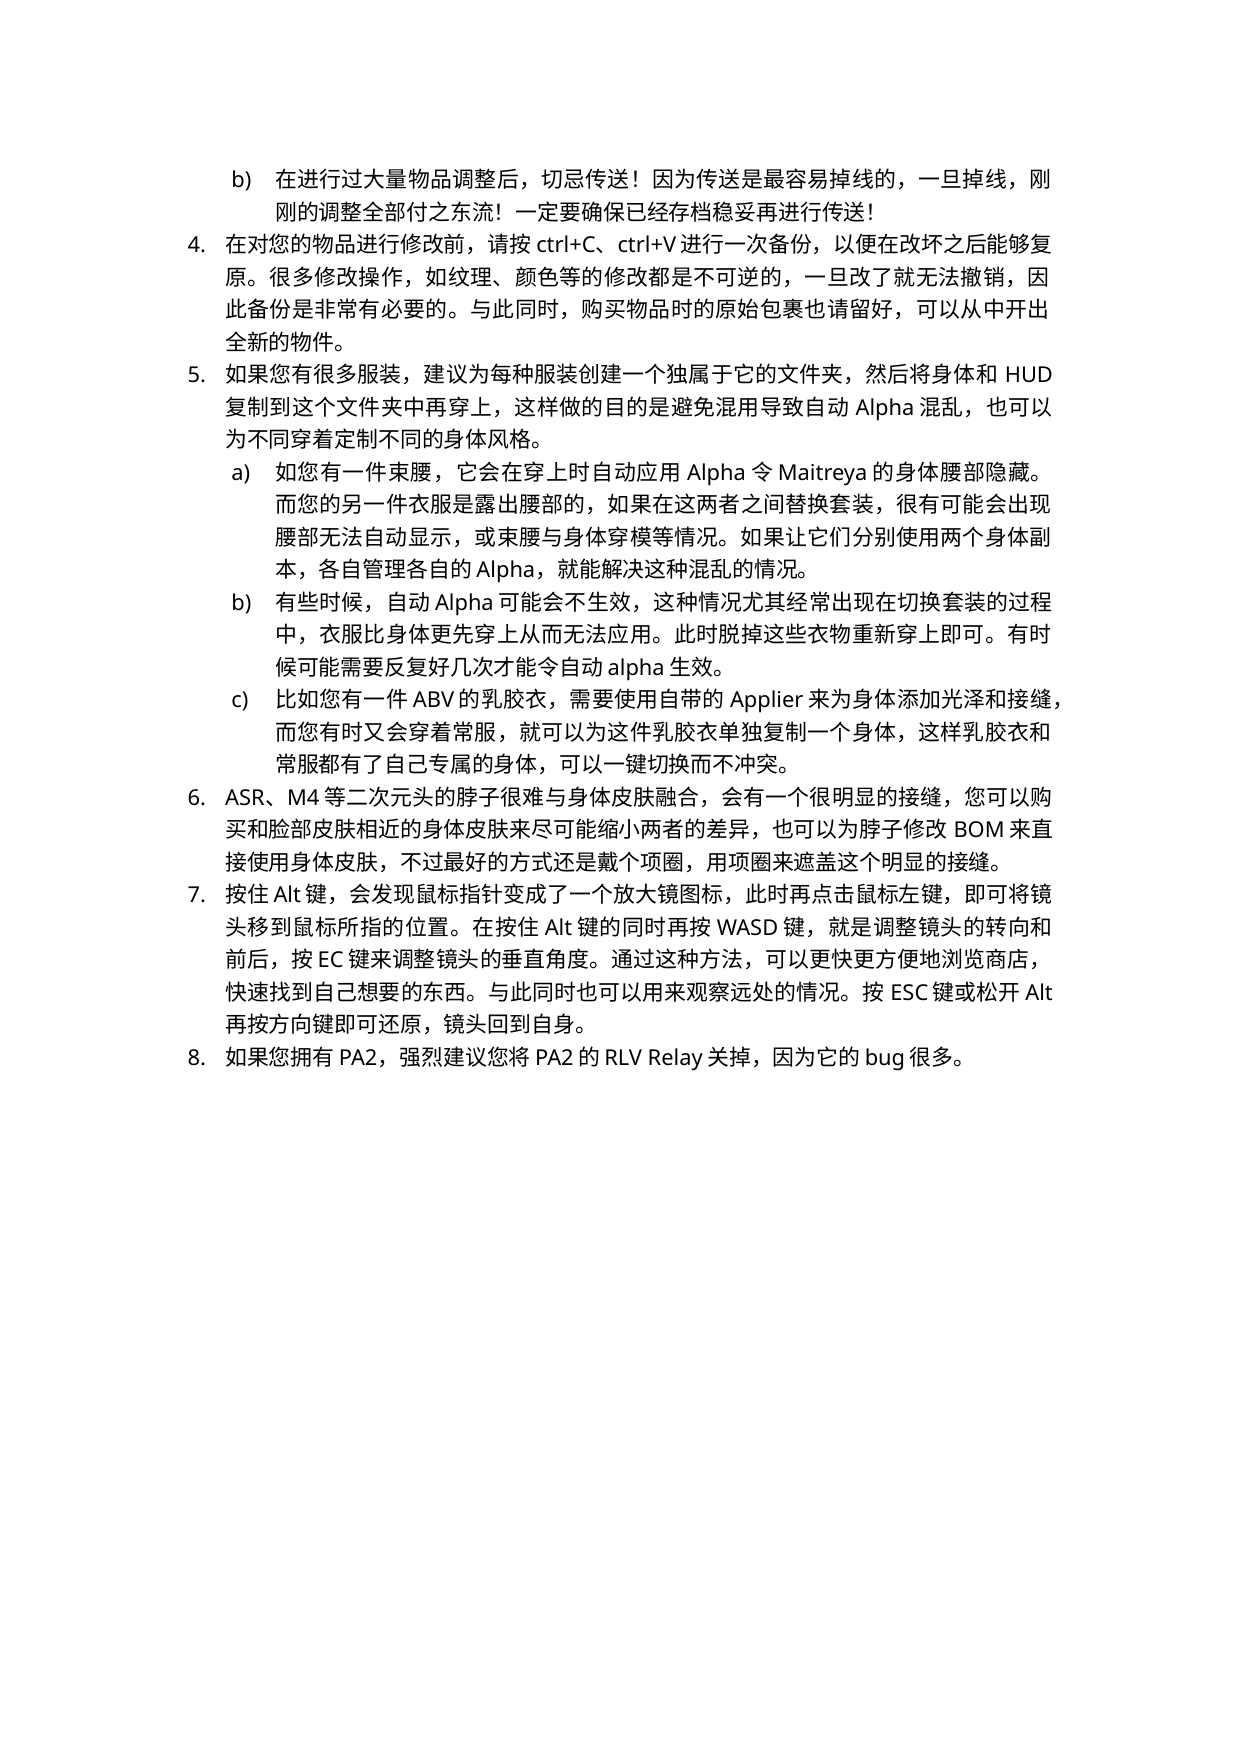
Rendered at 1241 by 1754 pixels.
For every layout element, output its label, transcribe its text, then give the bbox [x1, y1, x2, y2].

list 如果您拥有PA2，强烈建议您将PA2的RLV Relay关掉，因为它的bug很多。 [187, 1039, 1053, 1072]
list 如果您有很多服装，建议为每种服装创建一个独属于它的文件夹，然后将身体和HUD复制到这个文件夹中再穿上，这样做的目的是避免混用导致自动Alpha混乱，也可以为不同穿着定制不同的身体风格。 [187, 357, 1053, 454]
list 有些时候，自动Alpha可能会不生效，这种情况尤其经常出现在切换套装的过程中，衣服比身体更先穿上从而无法应用。此时脱掉这些衣物重新穿上即可。有时候可能需要反复好几次才能令自动alpha生效。 [231, 584, 1053, 682]
list 按住Alt键，会发现鼠标指针变成了一个放大镜图标，此时再点击鼠标左键，即可将镜头移到鼠标所指的位置。在按住Alt键的同时再按WASD键，就是调整镜头的转向和前后，按EC键来调整镜头的垂直角度。通过这种方法，可以更快更方便地浏览商店，快速找到自己想要的东西。与此同时也可以用来观察远处的情况。按ESC键或松开Alt再按方向键即可还原，镜头回到自身。 [187, 877, 1053, 1039]
list ASR、M4等二次元头的脖子很难与身体皮肤融合，会有一个很明显的接缝，您可以购买和脸部皮肤相近的身体皮肤来尽可能缩小两者的差异，也可以为脖子修改BOM来直接使用身体皮肤，不过最好的方式还是戴个项圈，用项圈来遮盖这个明显的接缝。 [187, 779, 1053, 877]
list 在进行过大量物品调整后，切忌传送！因为传送是最容易掉线的，一旦掉线，刚刚的调整全部付之东流！一定要确保已经存档稳妥再进行传送！ [231, 162, 1053, 227]
list 在对您的物品进行修改前，请按ctrl+C、ctrl+V进行一次备份，以便在改坏之后能够复原。很多修改操作，如纹理、颜色等的修改都是不可逆的，一旦改了就无法撤销，因此备份是非常有必要的。与此同时，购买物品时的原始包裹也请留好，可以从中开出全新的物件。 [187, 227, 1053, 357]
list 比如您有一件ABV的乳胶衣，需要使用自带的Applier来为身体添加光泽和接缝，而您有时又会穿着常服，就可以为这件乳胶衣单独复制一个身体，这样乳胶衣和常服都有了自己专属的身体，可以一键切换而不冲突。 [231, 682, 1053, 779]
list 如您有一件束腰，它会在穿上时自动应用Alpha令Maitreya的身体腰部隐藏。而您的另一件衣服是露出腰部的，如果在这两者之间替换套装，很有可能会出现腰部无法自动显示，或束腰与身体穿模等情况。如果让它们分别使用两个身体副本，各自管理各自的Alpha，就能解决这种混乱的情况。 [231, 454, 1053, 584]
